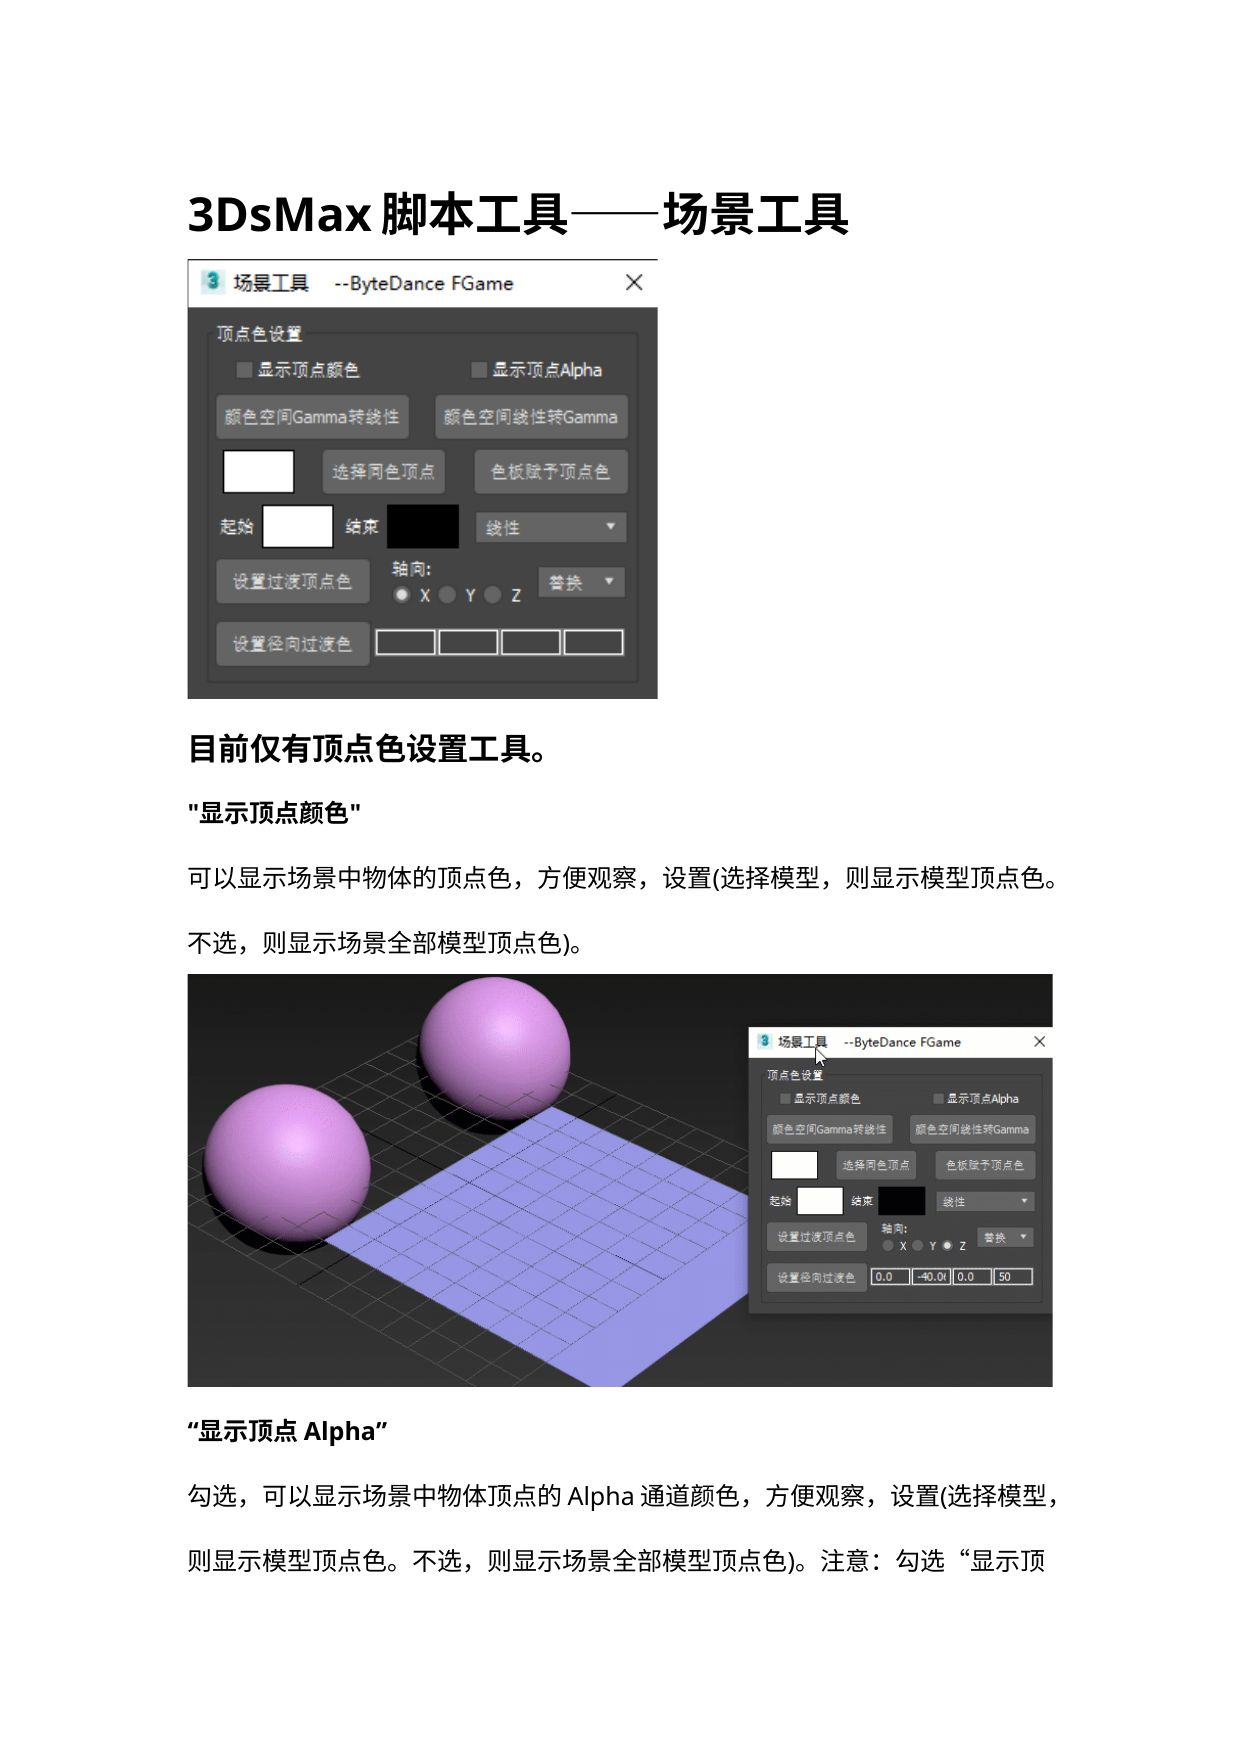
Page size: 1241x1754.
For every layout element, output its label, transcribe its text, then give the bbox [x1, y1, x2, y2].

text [187, 1462, 1053, 1592]
picture [187, 259, 658, 699]
text “显示顶点Alpha” [187, 1397, 1053, 1462]
text 3DsMax脚本工具——场景工具 [187, 162, 1053, 259]
text 目前仅有顶点色设置工具。 [187, 714, 1053, 779]
text "显示顶点颜色" [187, 779, 1053, 844]
picture [187, 974, 1053, 1387]
text 可以显示场景中物体的顶点色，方便观察，设置(选择模型，则显示模型顶点色。不选，则显示场景全部模型顶点色)。 [187, 844, 1053, 974]
